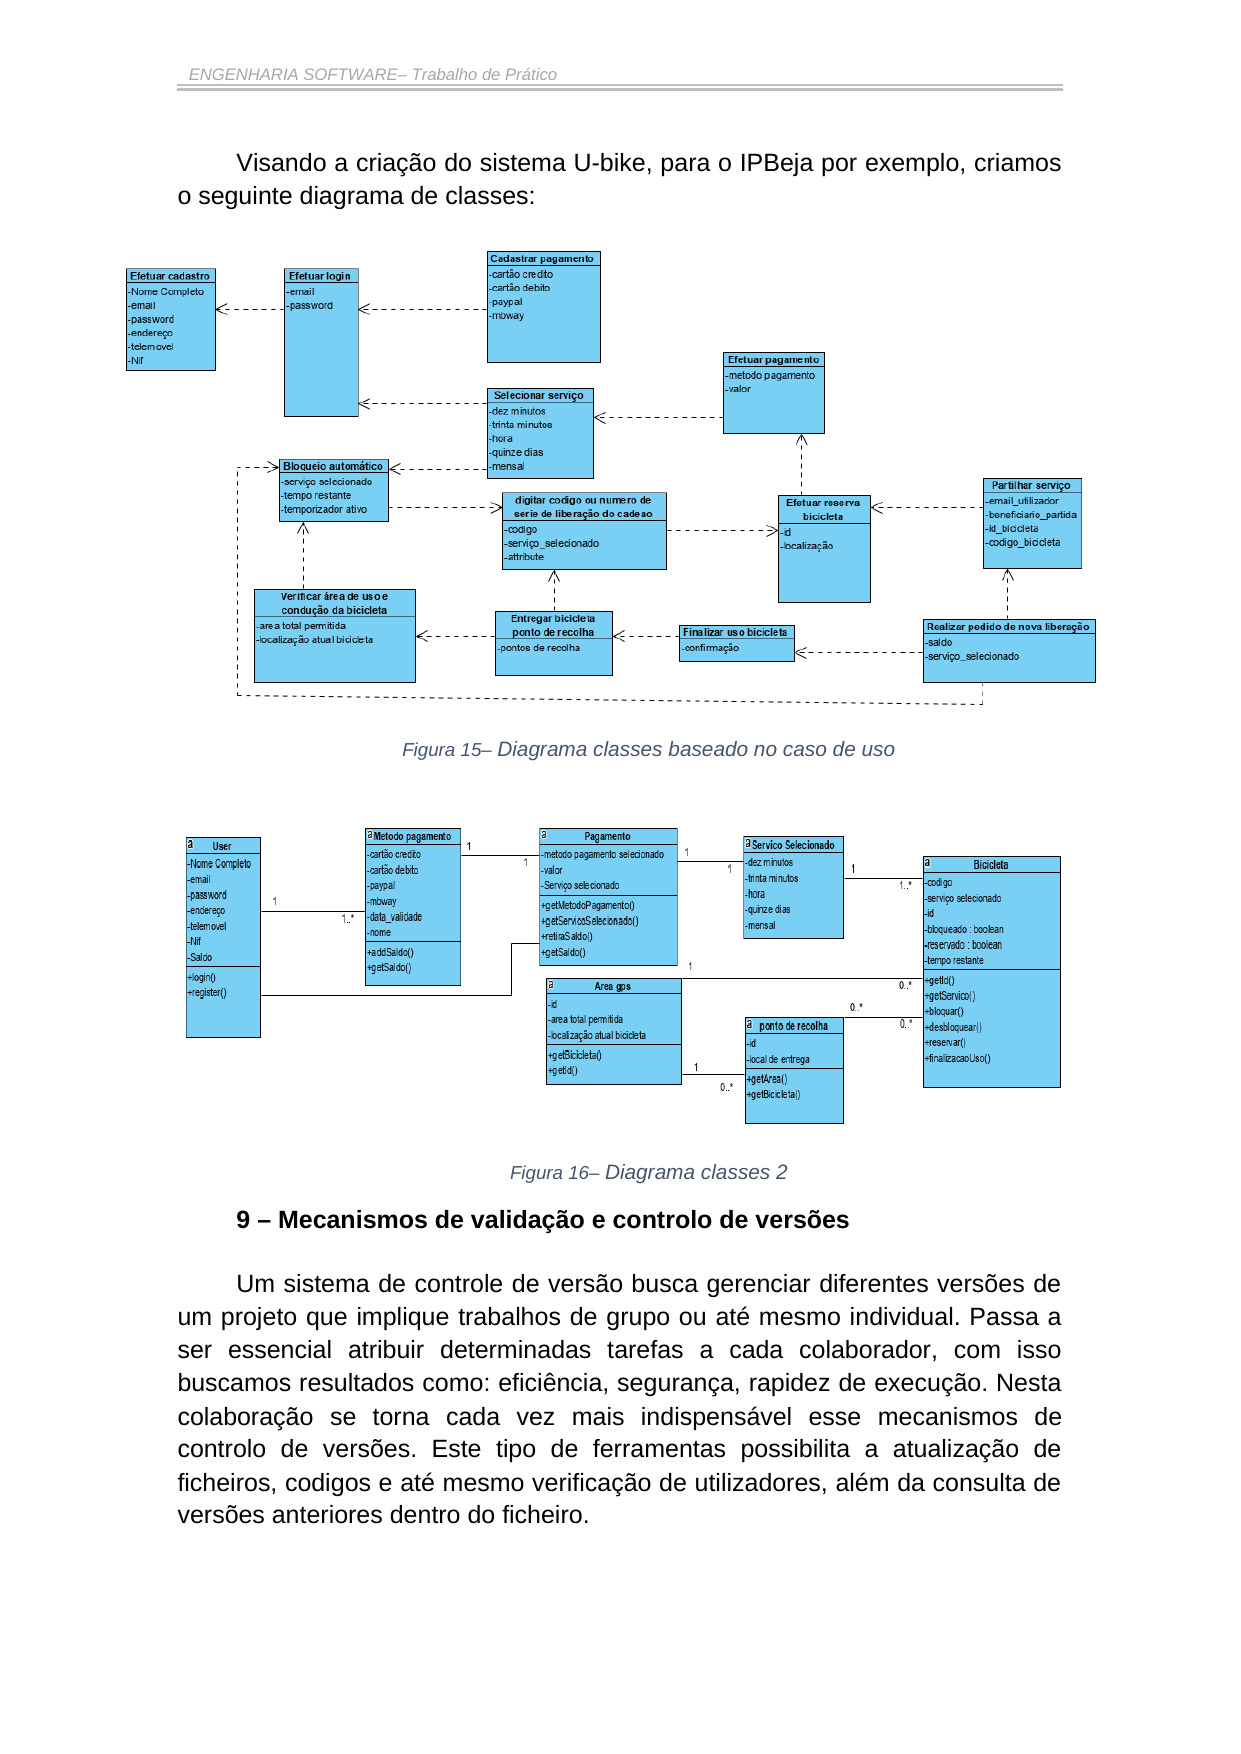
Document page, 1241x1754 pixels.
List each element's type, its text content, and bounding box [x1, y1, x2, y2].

subtitle 9 – Mecanismos de validação e controlo de versões [177, 1205, 1063, 1233]
text Um sistema de controle de versão busca gerenciar diferentes versões de um projeto que implique trabalhos de grupo ou até mesmo individual. Passa a ser essencial atribuir determinadas tarefas a cada colaborador, com isso buscamos resultados como: eficiência, segurança, rapidez de execução. Nesta colaboração se torna cada vez mais indispensável esse mecanismos de controlo de versões. Este tipo de ferramentas possibilita a atualização de ficheiros, codigos e até mesmo verificação de utilizadores, além da consulta de versões anteriores dentro do ficheiro. [177, 1269, 1063, 1529]
text Figura 16– Diagrama classes 2 [177, 1160, 1063, 1184]
text Visando a criação do sistema U-bike, para o IPBeja por exemplo, criamos o seguinte diagrama de classes: [177, 148, 1063, 209]
picture [177, 815, 1063, 1156]
picture [118, 246, 1136, 717]
text Figura 15– Diagrama classes baseado no caso de uso [177, 737, 1063, 761]
